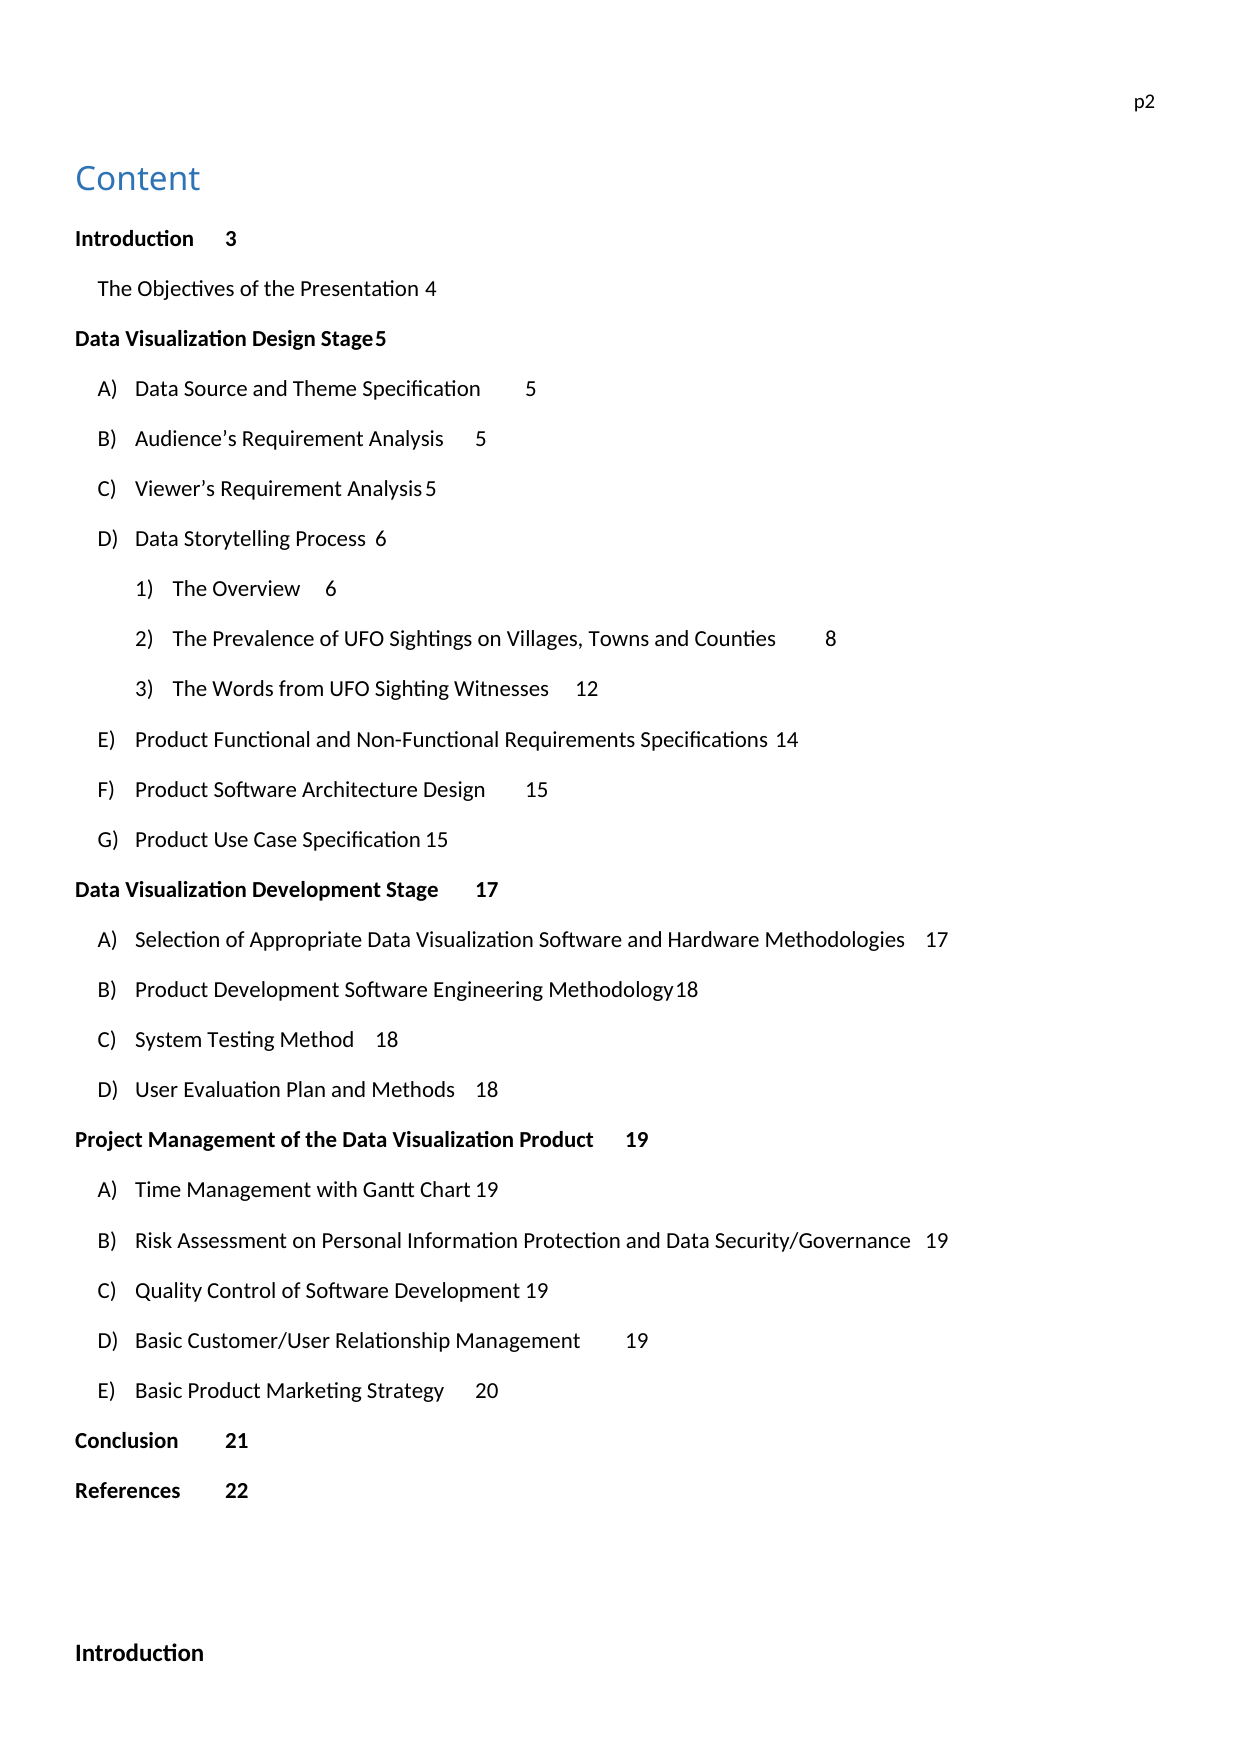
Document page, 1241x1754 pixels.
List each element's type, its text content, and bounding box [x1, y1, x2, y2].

text Introduction [75, 1634, 1165, 1672]
